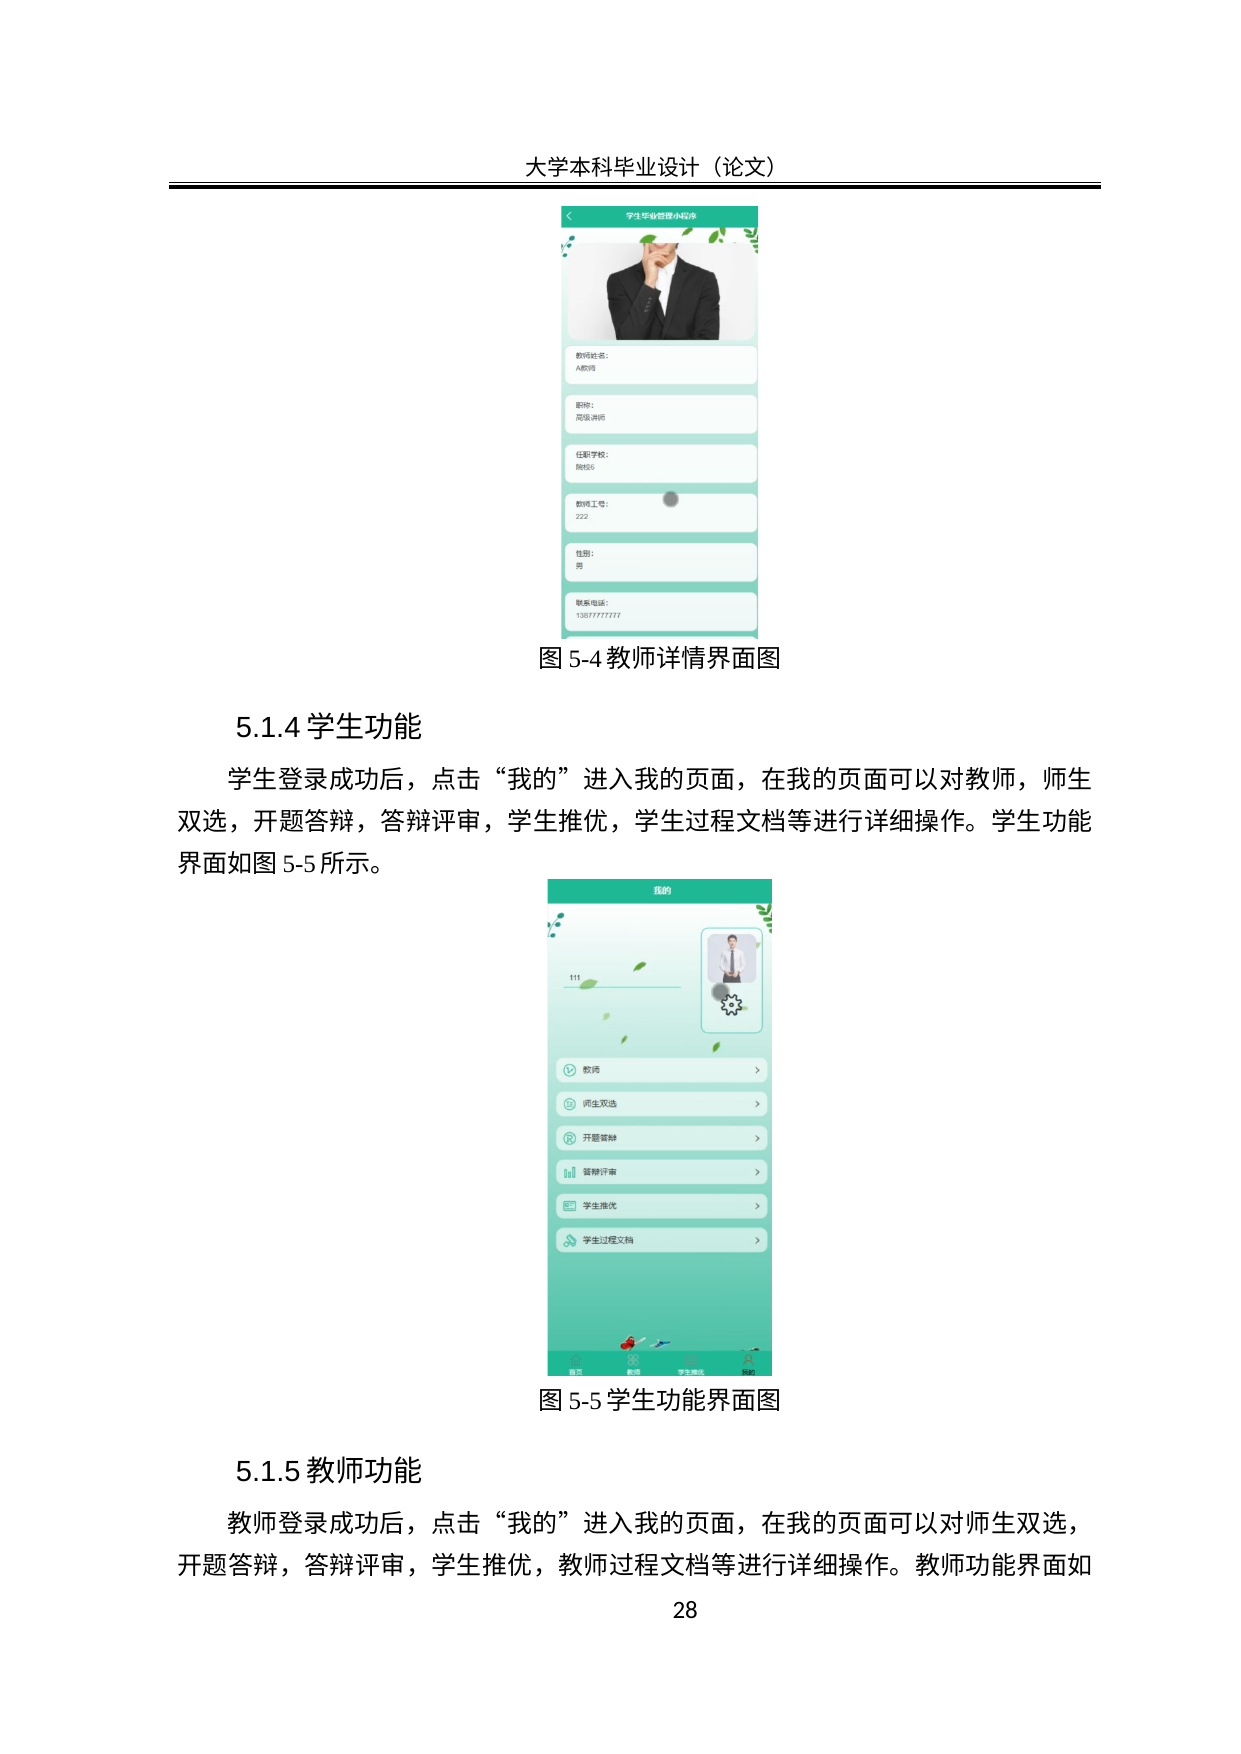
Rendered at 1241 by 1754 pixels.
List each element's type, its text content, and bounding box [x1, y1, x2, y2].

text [177, 1498, 1092, 1581]
text 学生登录成功后，点击“我的”进入我的页面，在我的页面可以对教师，师生双选，开题答辩，答辩评审，学生推优，学生过程文档等进行详细操作。学生功能界面如图5-5所示。 [177, 754, 1092, 879]
picture [561, 206, 759, 639]
text 5.1.4学生功能 [177, 704, 1092, 746]
picture [547, 879, 772, 1376]
text 5.1.5教师功能 [177, 1447, 1092, 1490]
text 图5-4教师详情界面图 [177, 639, 1092, 675]
text 图5-5学生功能界面图 [177, 1375, 1092, 1417]
